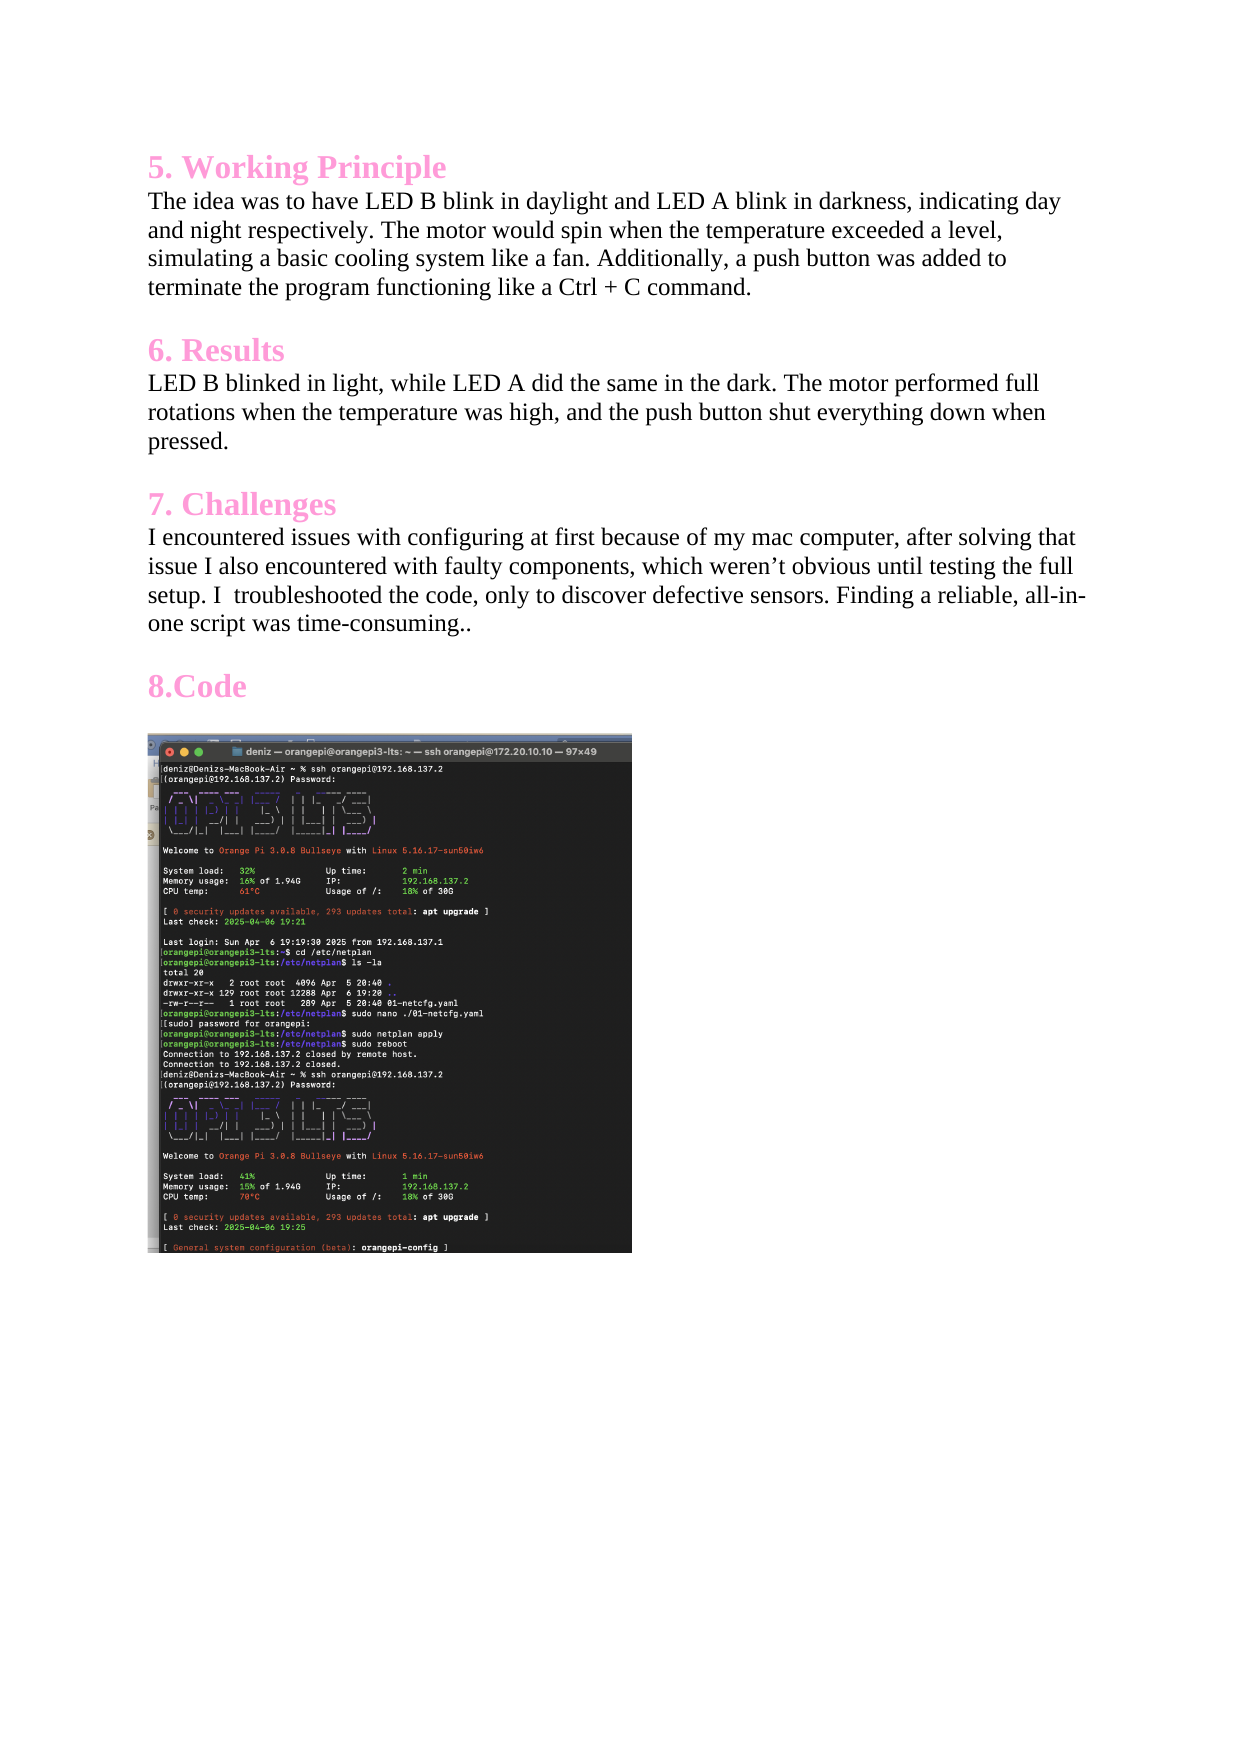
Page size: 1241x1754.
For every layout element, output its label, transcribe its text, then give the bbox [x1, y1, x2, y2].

text 8.Code [148, 666, 1093, 705]
text 5. Working Principle The idea was to have LED B blink in daylight and LED A blink in darkness, indicating day and night respectively. The motor would spin when the temperature exceeded a level, simulating a basic cooling system like a fan. Additionally, a push button was added to terminate the program functioning like a Ctrl + C command. [148, 148, 1093, 301]
text 6. Results LED B blinked in light, while LED A did the same in the dark. The motor performed full rotations when the temperature was high, and the push button shut everything down when pressed. [148, 330, 1093, 455]
picture [147, 733, 632, 1253]
text 7. Challenges I encountered issues with configuring at first because of my mac computer, after solving that issue I also encountered with faulty components, which weren’t obvious until testing the full setup. I troubleshooted the code, only to discover defective sensors. Finding a reliable, all-in-one script was time-consuming.. [148, 484, 1093, 637]
